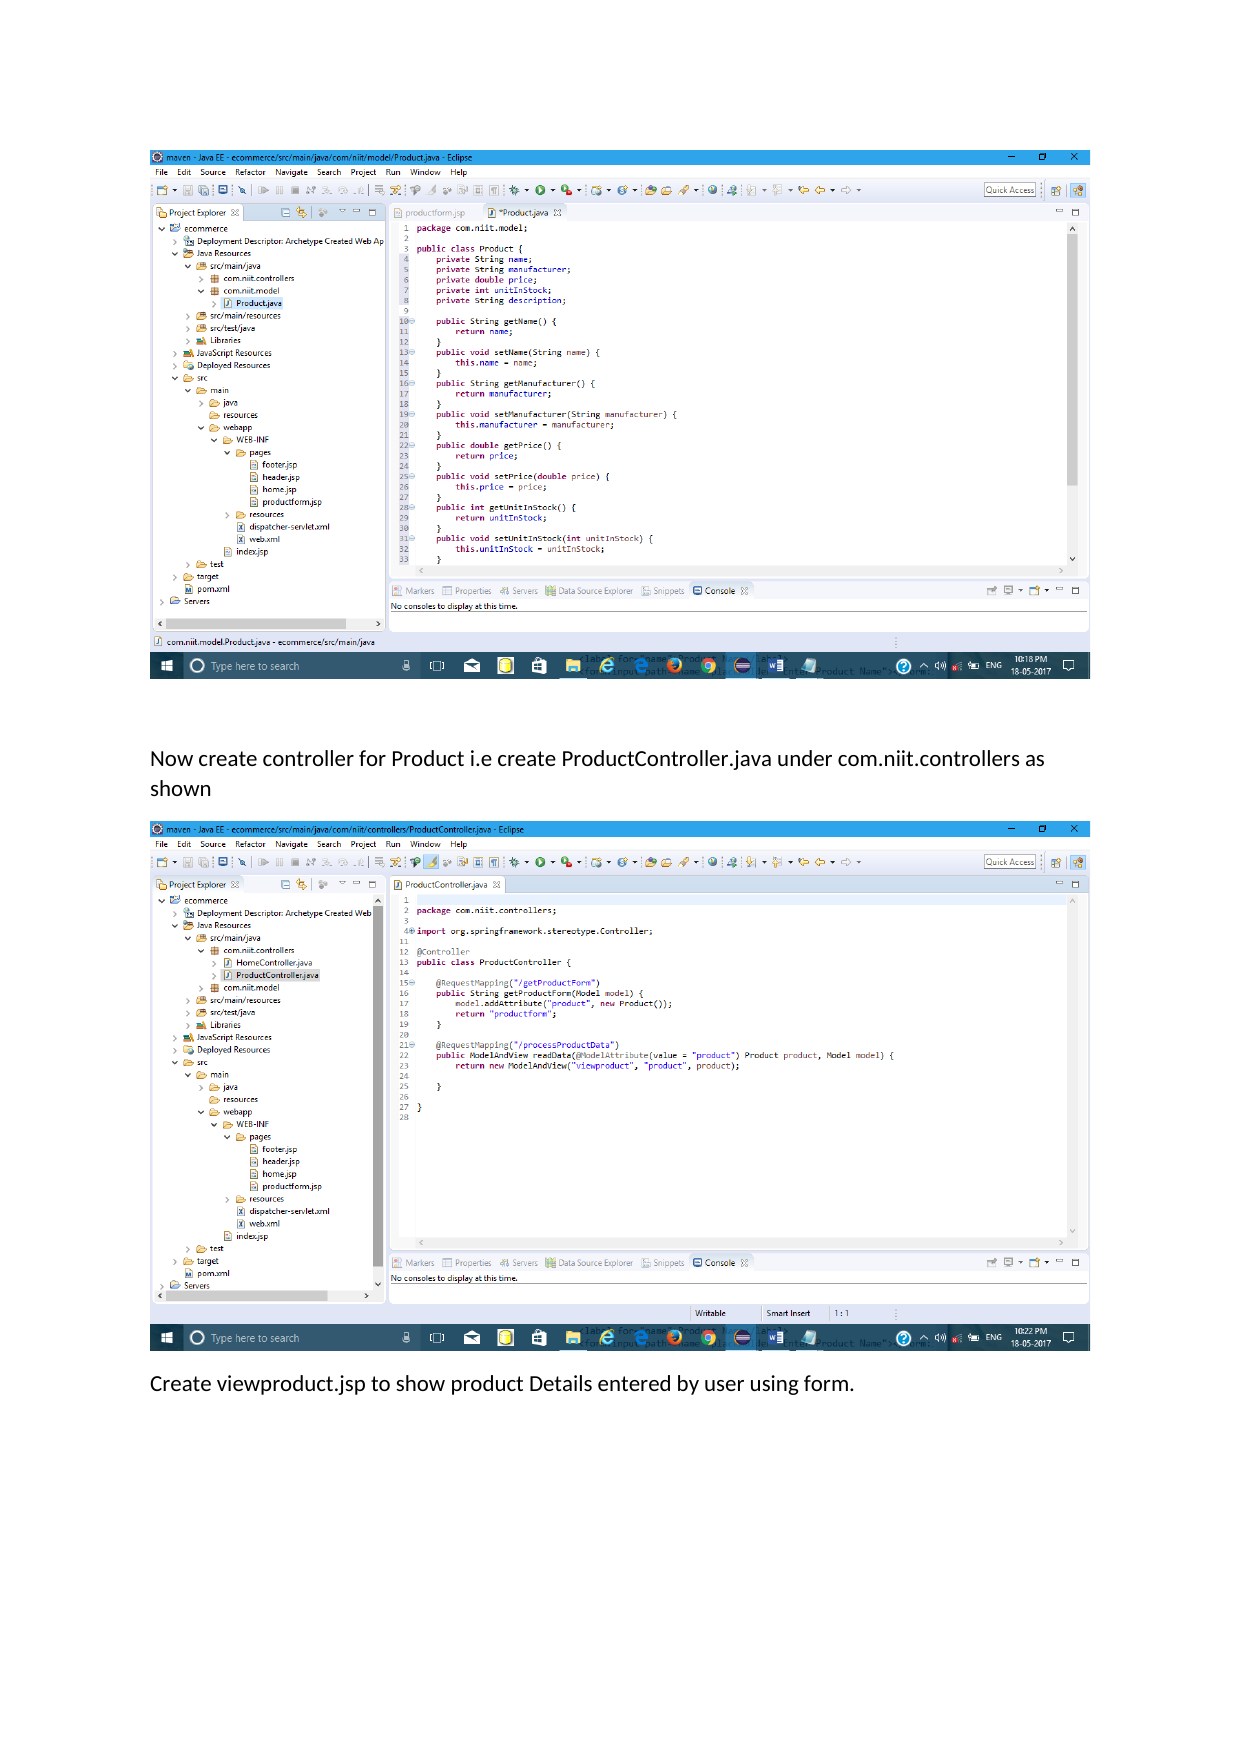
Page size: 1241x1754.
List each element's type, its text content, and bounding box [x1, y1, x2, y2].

picture [150, 821, 1091, 1351]
text Now create controller for Product i.e create ProductController.java under com.niit.controllers as shown [150, 744, 1090, 803]
picture [150, 150, 1091, 679]
text Create viewproduct.jsp to show product Details entered by user using form. [150, 1369, 1090, 1397]
